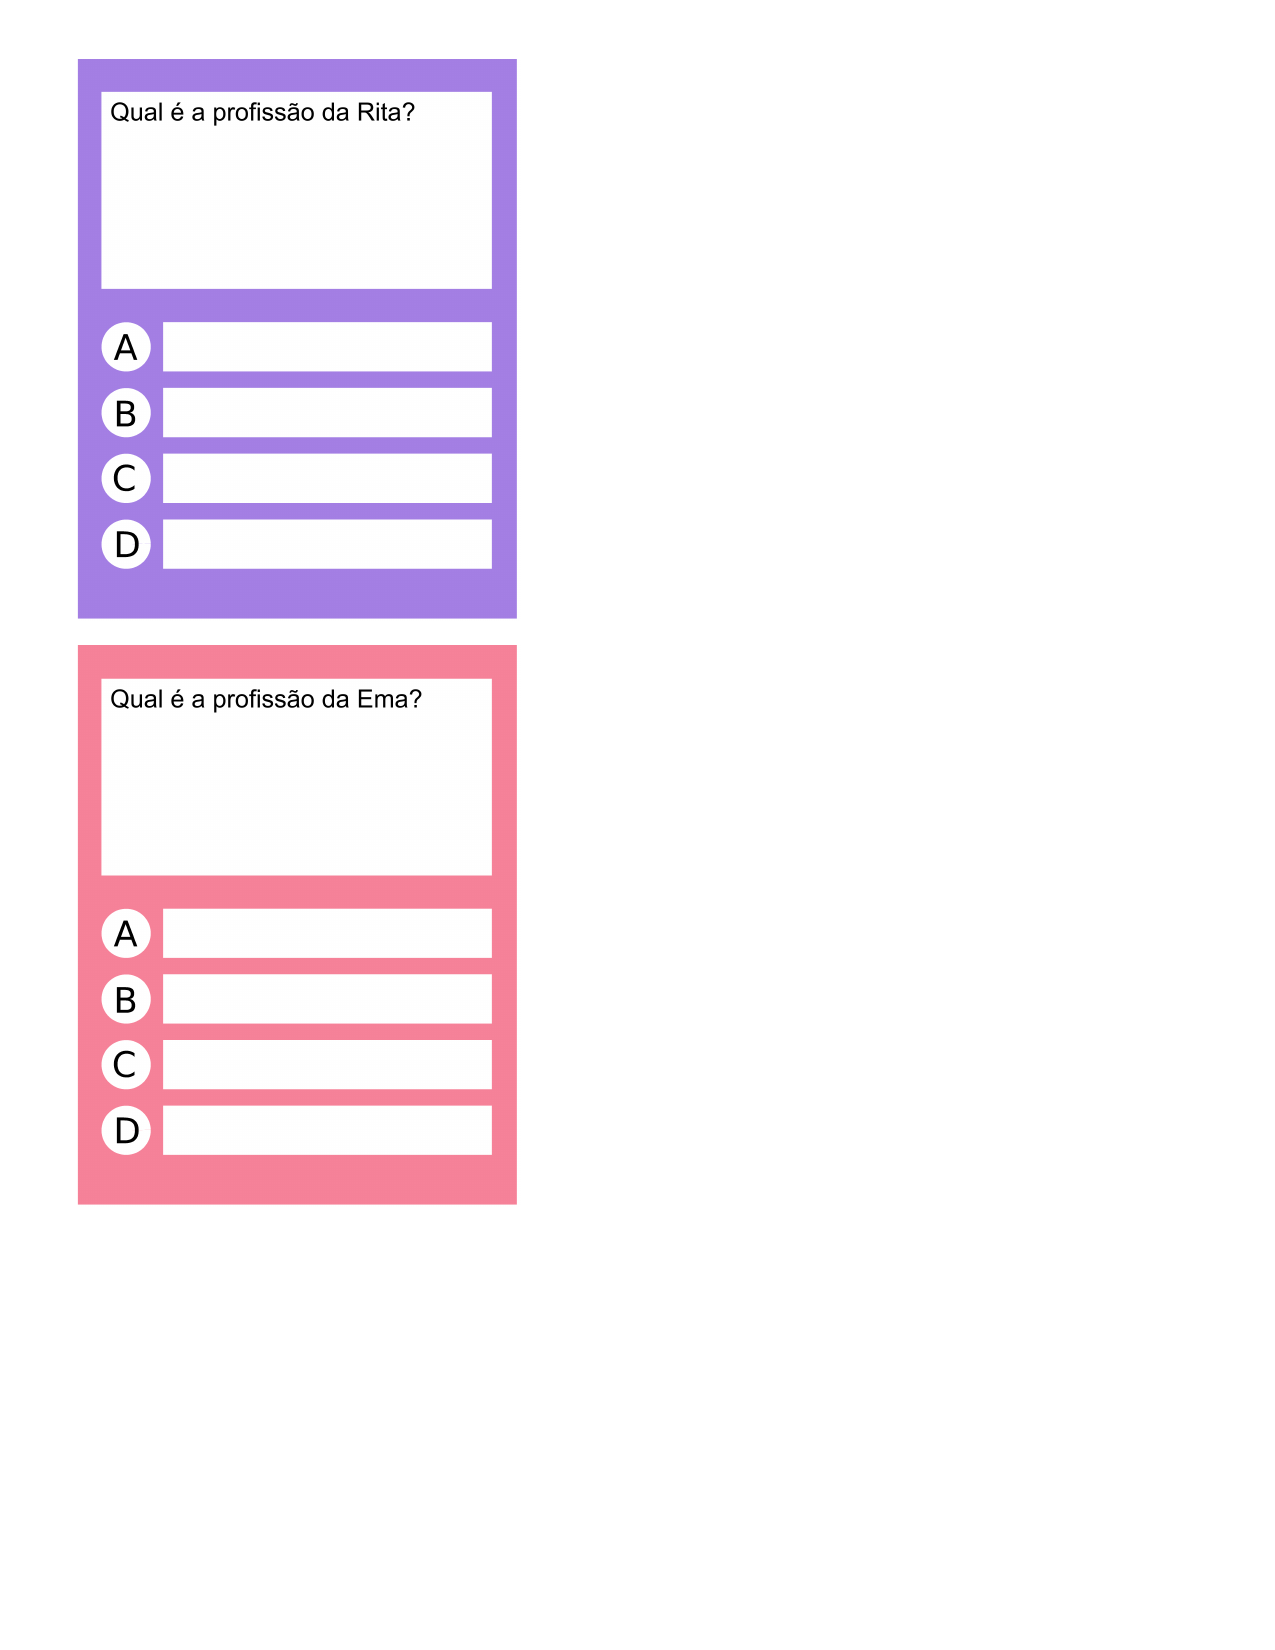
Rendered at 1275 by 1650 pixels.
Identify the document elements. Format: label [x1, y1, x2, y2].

picture [77, 645, 521, 1207]
picture [77, 59, 521, 621]
